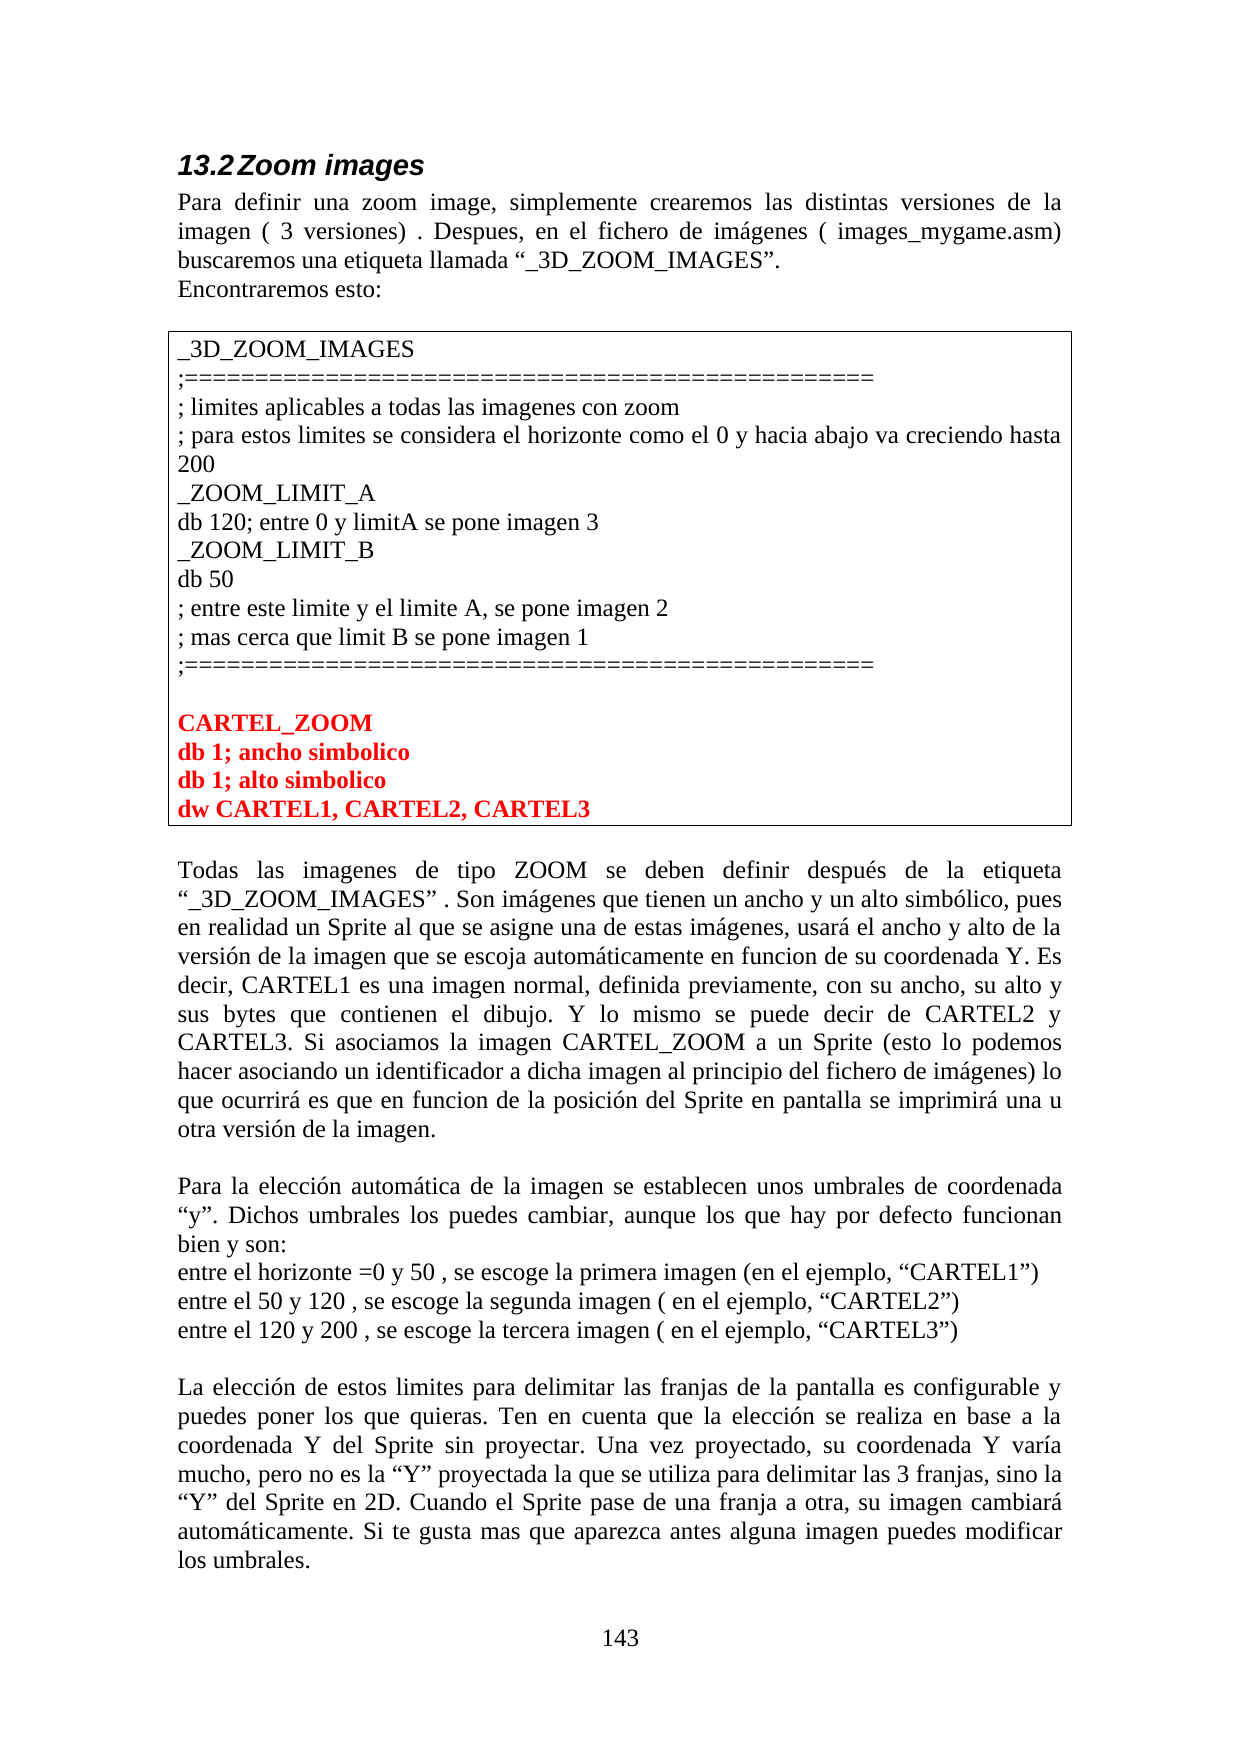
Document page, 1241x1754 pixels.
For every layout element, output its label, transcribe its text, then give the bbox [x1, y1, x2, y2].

text entre el 120 y 200 , se escoge la tercera imagen ( en el ejemplo, “CARTEL3”) [177, 1315, 1063, 1344]
text _ZOOM_LIMIT_A [177, 478, 1063, 507]
text db 1; ancho simbolico [177, 737, 1063, 766]
text La elección de estos limites para delimitar las franjas de la pantalla es configurable y puedes poner los que quieras. Ten en cuenta que la elección se realiza en base a la coordenada Y del Sprite sin proyectar. Una vez proyectado, su coordenada Y varía mucho, pero no es la “Y” proyectada la que se utiliza para delimitar las 3 franjas, sino la “Y” del Sprite en 2D. Cuando el Sprite pase de una franja a otra, su imagen cambiará automáticamente. Si te gusta mas que aparezca antes alguna imagen puedes modificar los umbrales. [177, 1372, 1063, 1574]
text Todas las imagenes de tipo ZOOM se deben definir después de la etiqueta “_3D_ZOOM_IMAGES” . Son imágenes que tienen un ancho y un alto simbólico, pues en realidad un Sprite al que se asigne una de estas imágenes, usará el ancho y alto de la versión de la imagen que se escoja automáticamente en funcion de su coordenada Y. Es decir, CARTEL1 es una imagen normal, definida previamente, con su ancho, su alto y sus bytes que contienen el dibujo. Y lo mismo se puede decir de CARTEL2 y CARTEL3. Si asociamos la imagen CARTEL_ZOOM a un Sprite (esto lo podemos hacer asociando un identificador a dicha imagen al principio del fichero de imágenes) lo que ocurrirá es que en funcion de la posición del Sprite en pantalla se imprimirá una u otra versión de la imagen. [177, 855, 1063, 1142]
text ; mas cerca que limit B se pone imagen 1 [177, 622, 1063, 651]
text ; limites aplicables a todas las imagenes con zoom [177, 392, 1063, 421]
text dw CARTEL1, CARTEL2, CARTEL3 [169, 791, 1071, 825]
text db 1; alto simbolico [177, 766, 1063, 791]
text ;================================================= [177, 651, 1063, 679]
text db 50 [177, 564, 1063, 593]
text Encontraremos esto: [177, 274, 1063, 302]
text _3D_ZOOM_IMAGES [169, 332, 1071, 363]
text db 120; entre 0 y limitA se pone imagen 3 [177, 507, 1063, 536]
text CARTEL_ZOOM [177, 708, 1063, 737]
subtitle Zoom images [177, 148, 1063, 181]
text ; entre este limite y el limite A, se pone imagen 2 [177, 593, 1063, 622]
text ; para estos limites se considera el horizonte como el 0 y hacia abajo va creciendo hasta 200 [177, 421, 1063, 478]
text entre el horizonte =0 y 50 , se escoge la primera imagen (en el ejemplo, “CARTEL1”) [177, 1257, 1063, 1286]
text Para la elección automática de la imagen se establecen unos umbrales de coordenada “y”. Dichos umbrales los puedes cambiar, aunque los que hay por defecto funcionan bien y son: [177, 1171, 1063, 1257]
text entre el 50 y 120 , se escoge la segunda imagen ( en el ejemplo, “CARTEL2”) [177, 1286, 1063, 1315]
text Para definir una zoom image, simplemente crearemos las distintas versiones de la imagen ( 3 versiones) . Despues, en el fichero de imágenes ( images_mygame.asm) buscaremos una etiqueta llamada “_3D_ZOOM_IMAGES”. [177, 187, 1063, 274]
text ;================================================= [177, 363, 1063, 392]
text _ZOOM_LIMIT_B [177, 536, 1063, 564]
